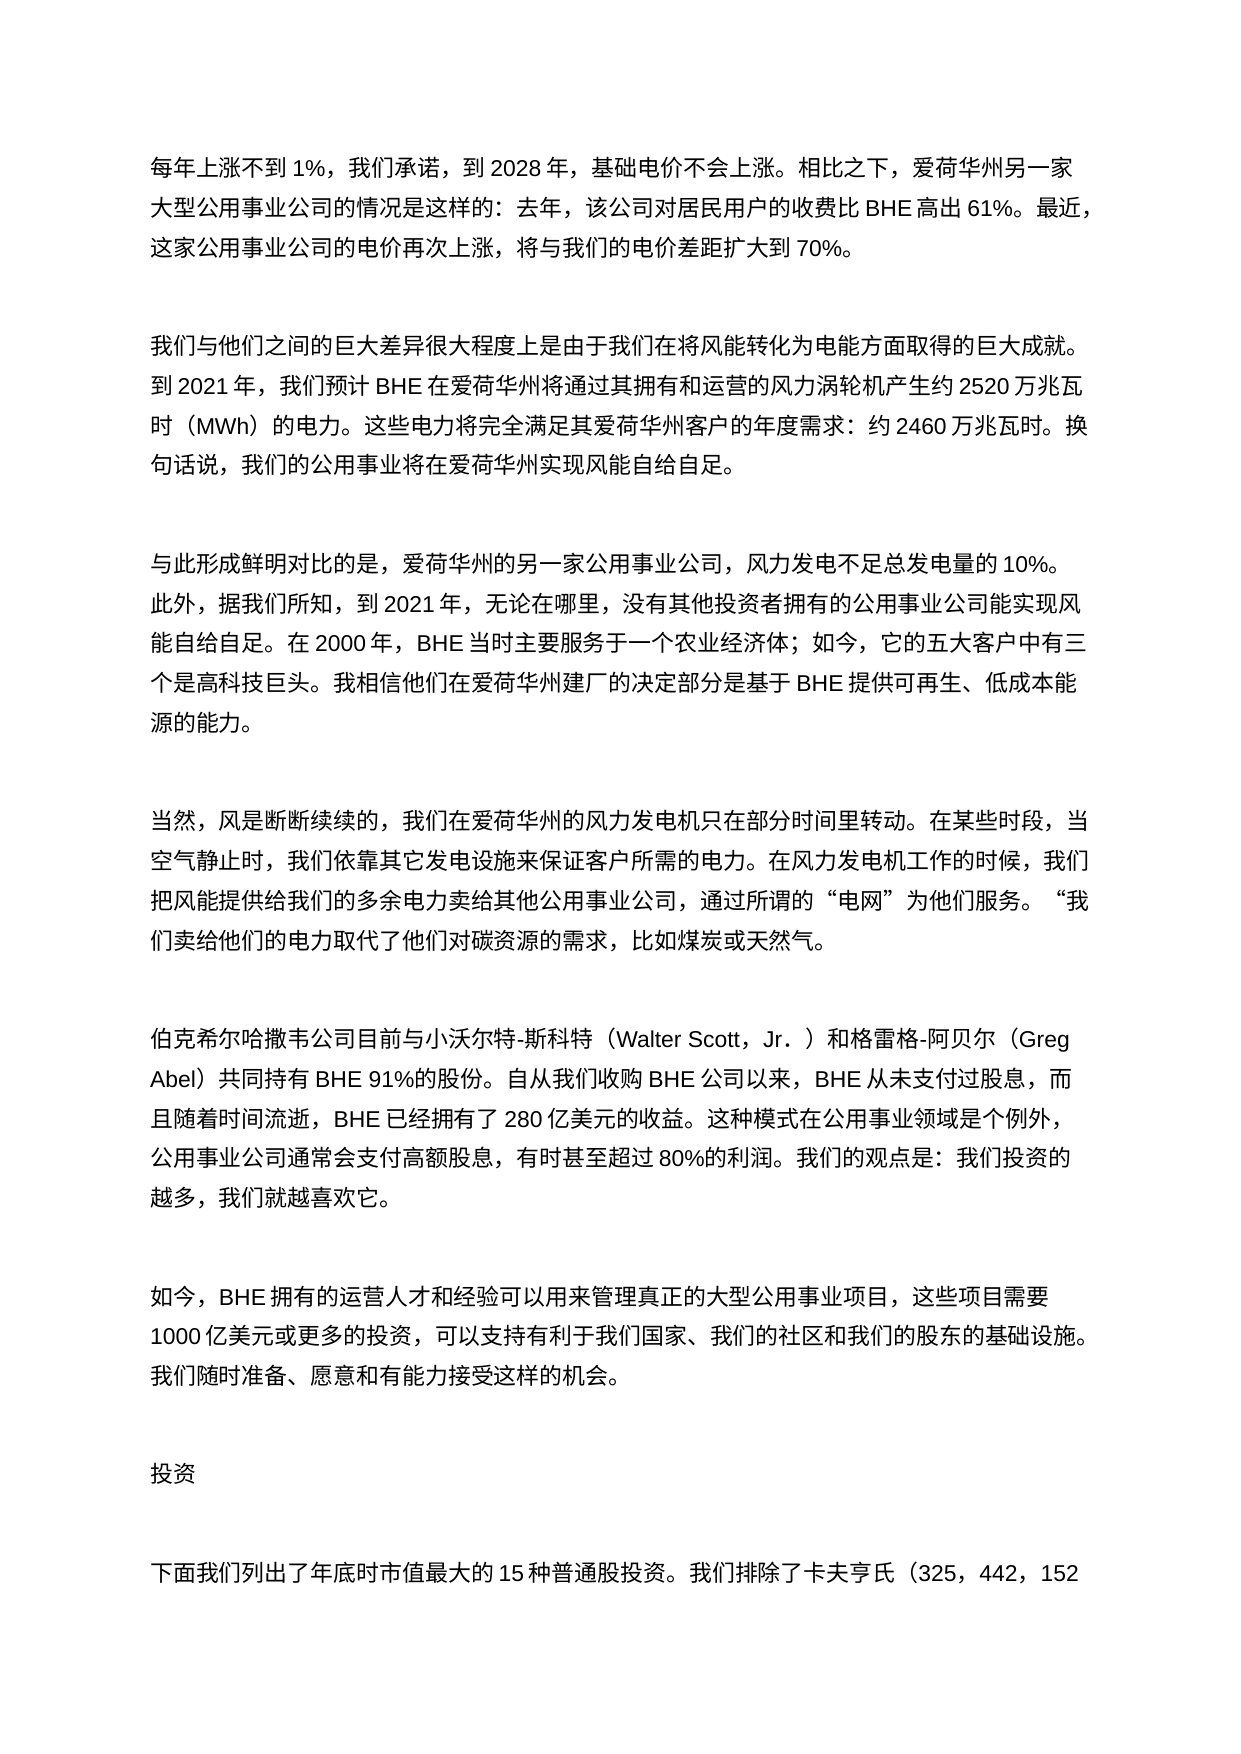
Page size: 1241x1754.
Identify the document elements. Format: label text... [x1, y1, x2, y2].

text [150, 1554, 1090, 1588]
text 伯克希尔哈撒韦公司目前与小沃尔特-斯科特（Walter Scott，Jr．）和格雷格-阿贝尔（Greg Abel）共同持有BHE 91%的股份。自从我们收购BHE公司以来，BHE从未支付过股息，而且随着时间流逝，BHE已经拥有了280亿美元的收益。这种模式在公用事业领域是个例外，公用事业公司通常会支付高额股息，有时甚至超过80%的利润。我们的观点是：我们投资的越多，我们就越喜欢它。 [150, 1021, 1090, 1213]
text 与此形成鲜明对比的是，爱荷华州的另一家公用事业公司，风力发电不足总发电量的10%。此外，据我们所知，到2021年，无论在哪里，没有其他投资者拥有的公用事业公司能实现风能自给自足。在2000年，BHE当时主要服务于一个农业经济体；如今，它的五大客户中有三个是高科技巨头。我相信他们在爱荷华州建厂的决定部分是基于BHE提供可再生、低成本能源的能力。 [150, 546, 1090, 738]
text 如今，BHE拥有的运营人才和经验可以用来管理真正的大型公用事业项目，这些项目需要1000亿美元或更多的投资，可以支持有利于我们国家、我们的社区和我们的股东的基础设施。我们随时准备、愿意和有能力接受这样的机会。 [150, 1278, 1090, 1391]
text 投资 [150, 1456, 1090, 1489]
text 我们与他们之间的巨大差异很大程度上是由于我们在将风能转化为电能方面取得的巨大成就。到2021年，我们预计BHE在爱荷华州将通过其拥有和运营的风力涡轮机产生约2520万兆瓦时（MWh）的电力。这些电力将完全满足其爱荷华州客户的年度需求：约2460万兆瓦时。换句话说，我们的公用事业将在爱荷华州实现风能自给自足。 [150, 328, 1090, 481]
text 当然，风是断断续续的，我们在爱荷华州的风力发电机只在部分时间里转动。在某些时段，当空气静止时，我们依靠其它发电设施来保证客户所需的电力。在风力发电机工作的时候，我们把风能提供给我们的多余电力卖给其他公用事业公司，通过所谓的“电网”为他们服务。“我们卖给他们的电力取代了他们对碳资源的需求，比如煤炭或天然气。 [150, 803, 1090, 956]
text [150, 150, 1090, 263]
